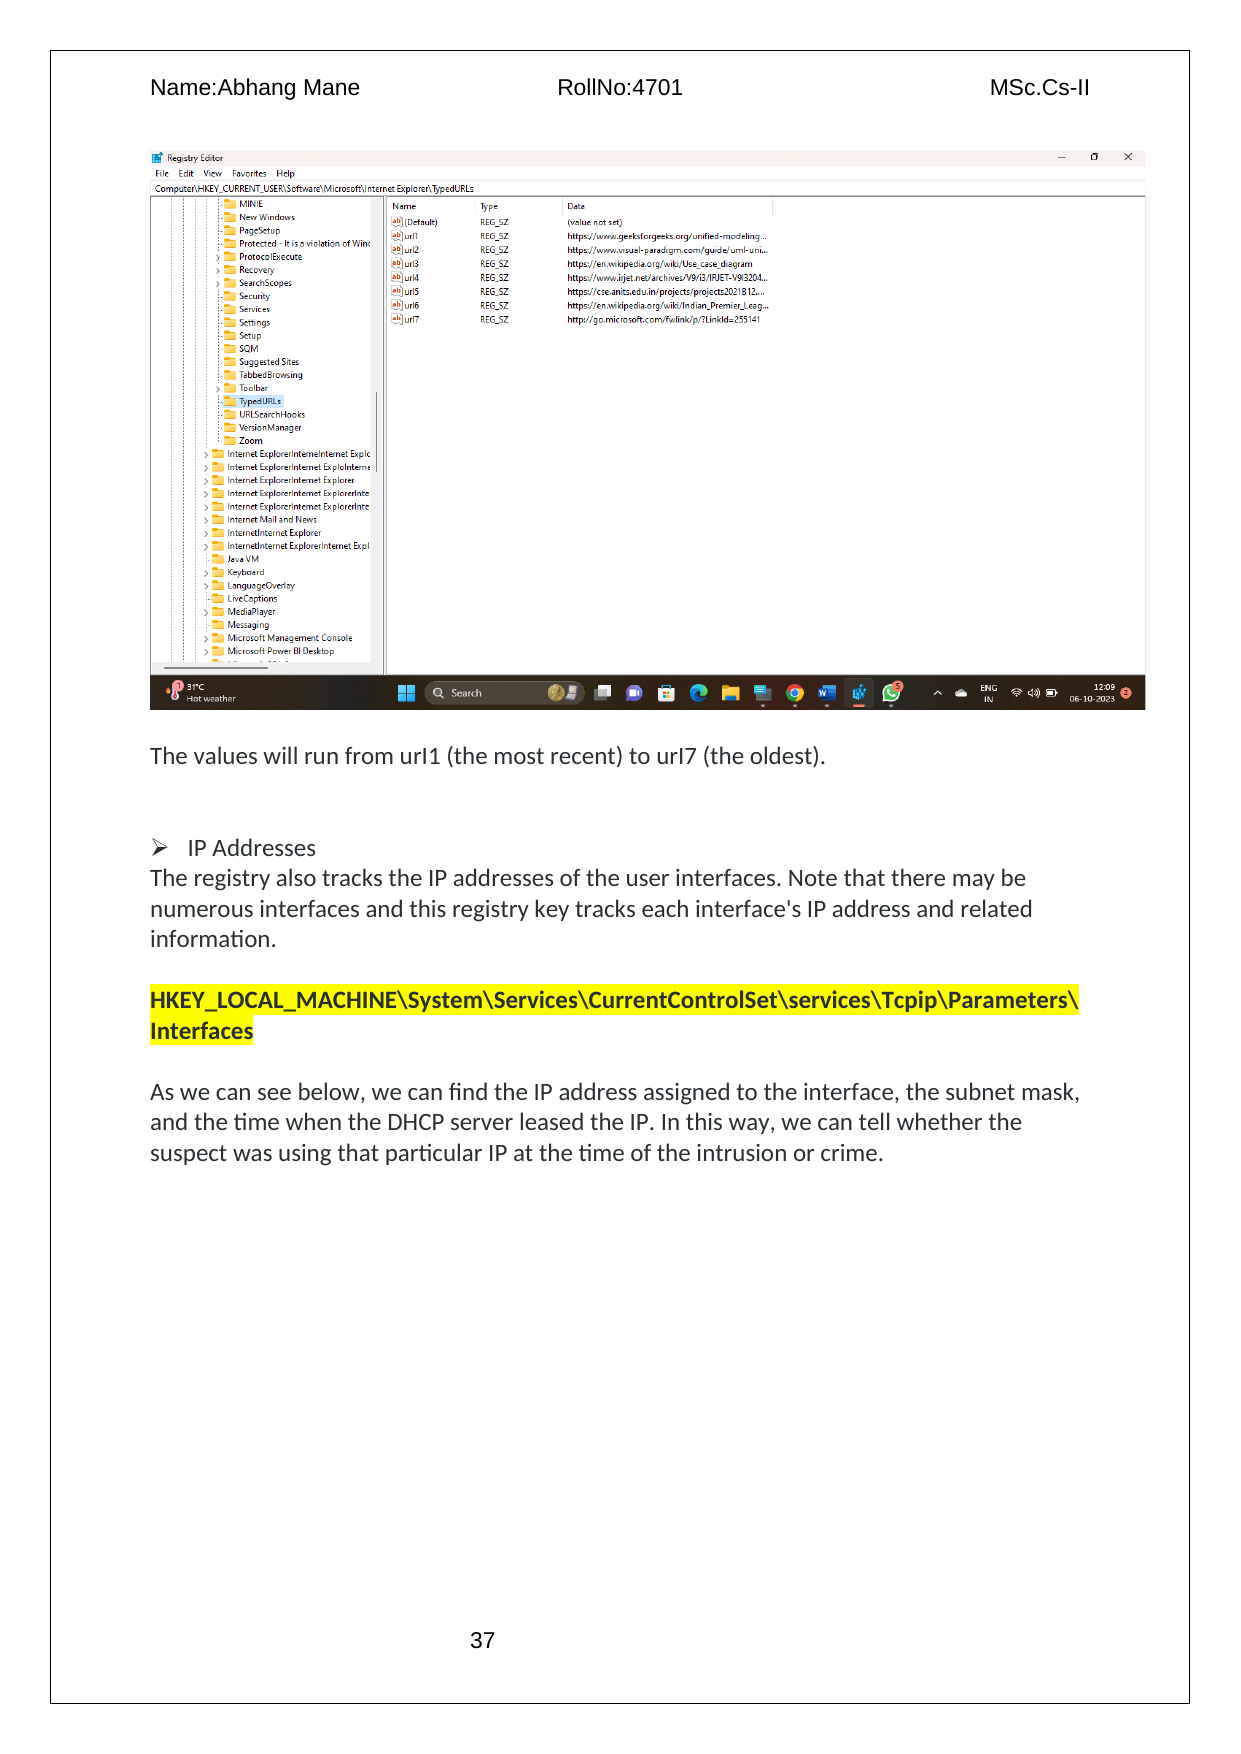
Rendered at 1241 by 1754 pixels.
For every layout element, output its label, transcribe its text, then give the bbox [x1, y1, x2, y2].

text As we can see below, we can find the IP address assigned to the interface, the subnet mask, and the time when the DHCP server leased the IP. In this way, we can tell whether the suspect was using that particular IP at the time of the intrusion or crime. [150, 1076, 1090, 1167]
text The registry also tracks the IP addresses of the user interfaces. Note that there may be numerous interfaces and this registry key tracks each interface's IP address and related information. [150, 862, 1090, 954]
text HKEY_LOCAL_MACHINE\System\Services\CurrentControlSet\services\Tcpip\Parameters\Interfaces [253, 984, 1090, 1045]
text The values will run from urI1 (the most recent) to urI7 (the oldest). [150, 710, 1090, 771]
subtitle IP Addresses [150, 832, 1090, 862]
picture [150, 150, 1146, 710]
